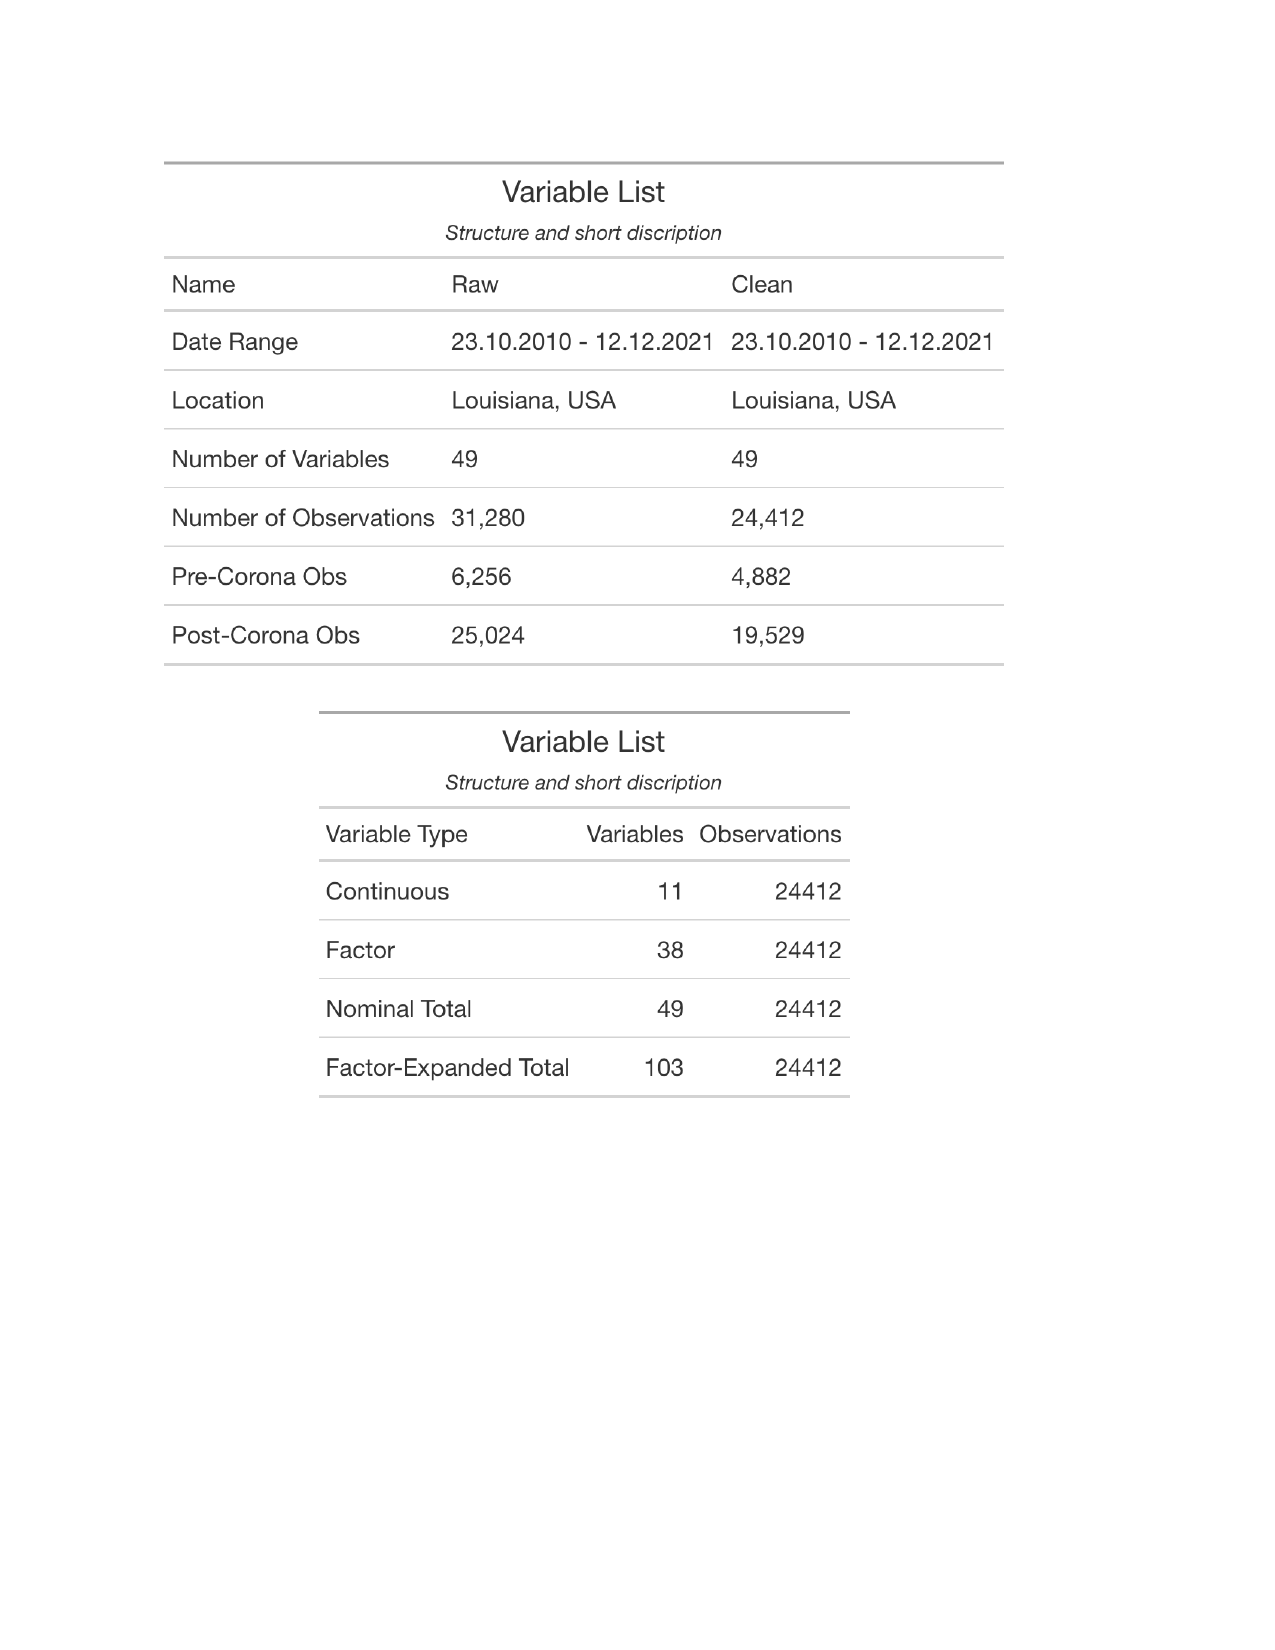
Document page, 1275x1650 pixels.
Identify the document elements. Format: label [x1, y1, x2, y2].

picture [150, 150, 1025, 1119]
